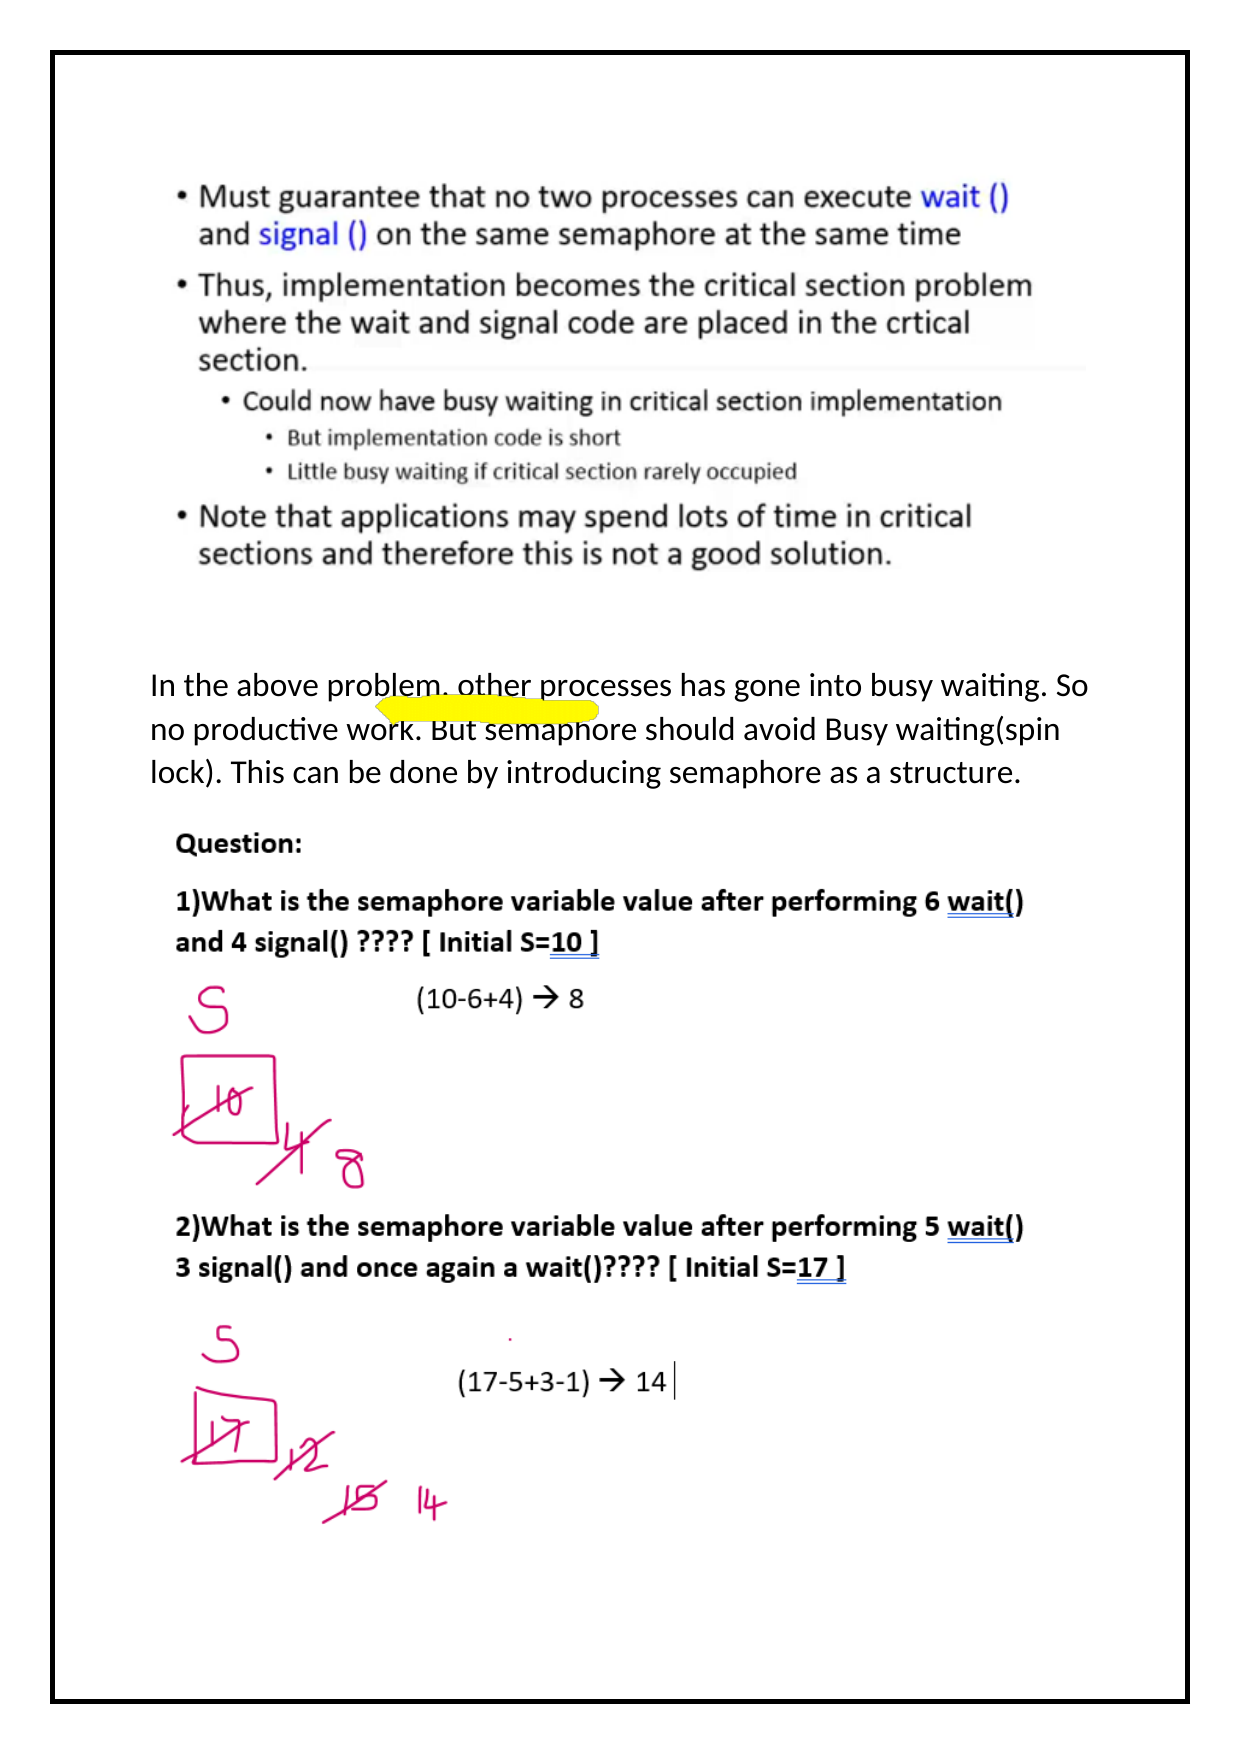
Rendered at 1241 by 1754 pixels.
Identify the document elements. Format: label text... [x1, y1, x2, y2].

picture [150, 150, 1086, 644]
text In the above problem, other processes has gone into busy waiting. So no productive work. But semaphore should avoid Busy waiting(spin lock). This can be done by introducing semaphore as a structure. [150, 664, 1090, 792]
picture [150, 812, 1091, 1566]
picture [374, 692, 600, 727]
